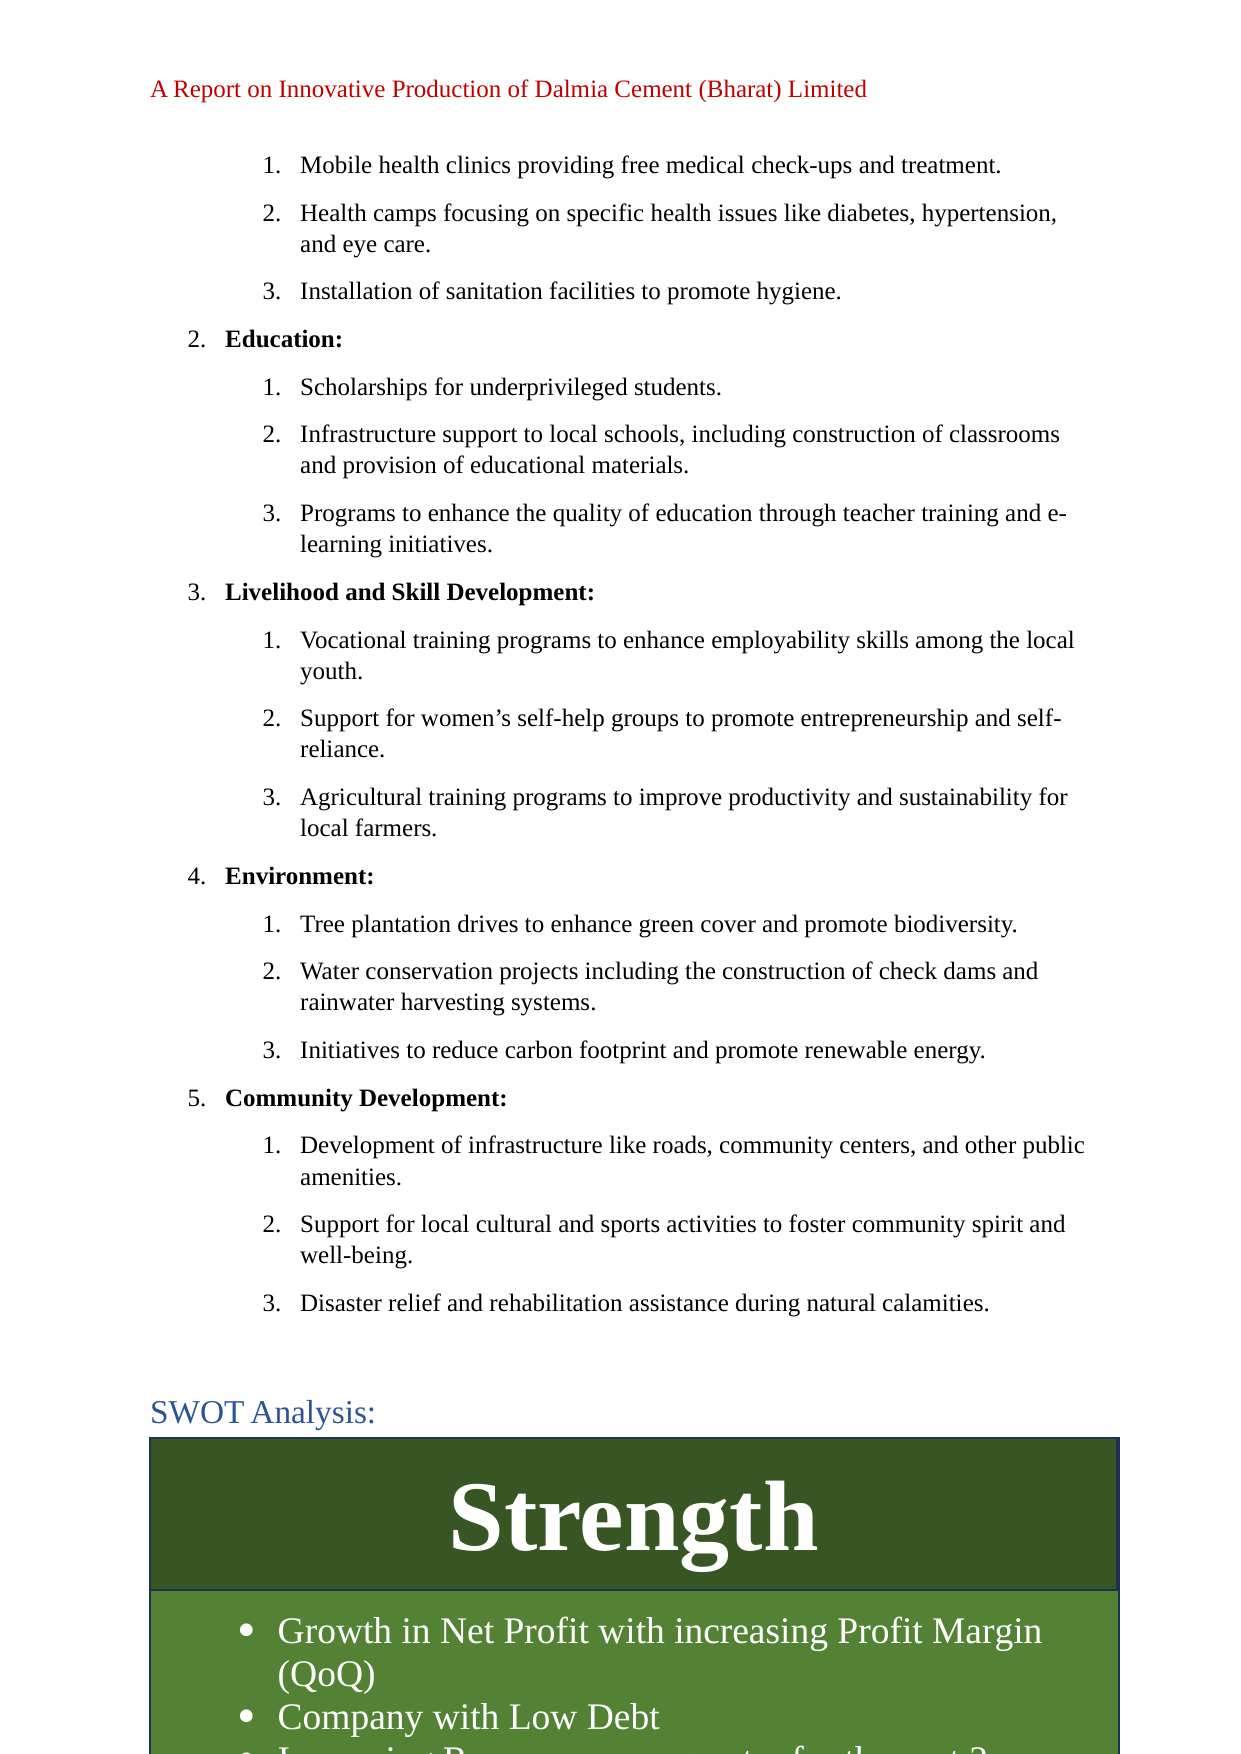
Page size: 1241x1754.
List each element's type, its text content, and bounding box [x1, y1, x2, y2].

list Tree plantation drives to enhance green cover and promote biodiversity. [262, 909, 1090, 937]
list Development of infrastructure like roads, community centers, and other public amenities. [262, 1131, 1090, 1190]
list Environment: [187, 861, 1090, 890]
list Programs to enhance the quality of education through teacher training and e-learning initiatives. [262, 498, 1090, 558]
list Agricultural training programs to improve productivity and sustainability for local farmers. [262, 782, 1090, 842]
list Mobile health clinics providing free medical check-ups and treatment. [262, 150, 1090, 179]
list Infrastructure support to local schools, including construction of classrooms and provision of educational materials. [262, 419, 1090, 479]
list Initiatives to reduce carbon footprint and promote renewable energy. [262, 1035, 1090, 1064]
list Support for women’s self-help groups to promote entrepreneurship and self-reliance. [262, 703, 1090, 763]
subtitle SWOT Analysis: [150, 1392, 1090, 1430]
list Health camps focusing on specific health issues like diabetes, hypertension, and eye care. [262, 198, 1090, 257]
list Livelihood and Skill Development: [187, 577, 1090, 606]
list Education: [187, 324, 1090, 353]
list Community Development: [187, 1083, 1090, 1112]
list Disaster relief and rehabilitation assistance during natural calamities. [262, 1288, 1090, 1317]
list Installation of sanitation facilities to promote hygiene. [262, 276, 1090, 305]
list Support for local cultural and sports activities to foster community spirit and well-being. [262, 1209, 1090, 1269]
list Scholarships for underprivileged students. [262, 372, 1090, 401]
list Vocational training programs to enhance employability skills among the local youth. [262, 625, 1090, 684]
list Water conservation projects including the construction of check dams and rainwater harvesting systems. [262, 956, 1090, 1016]
